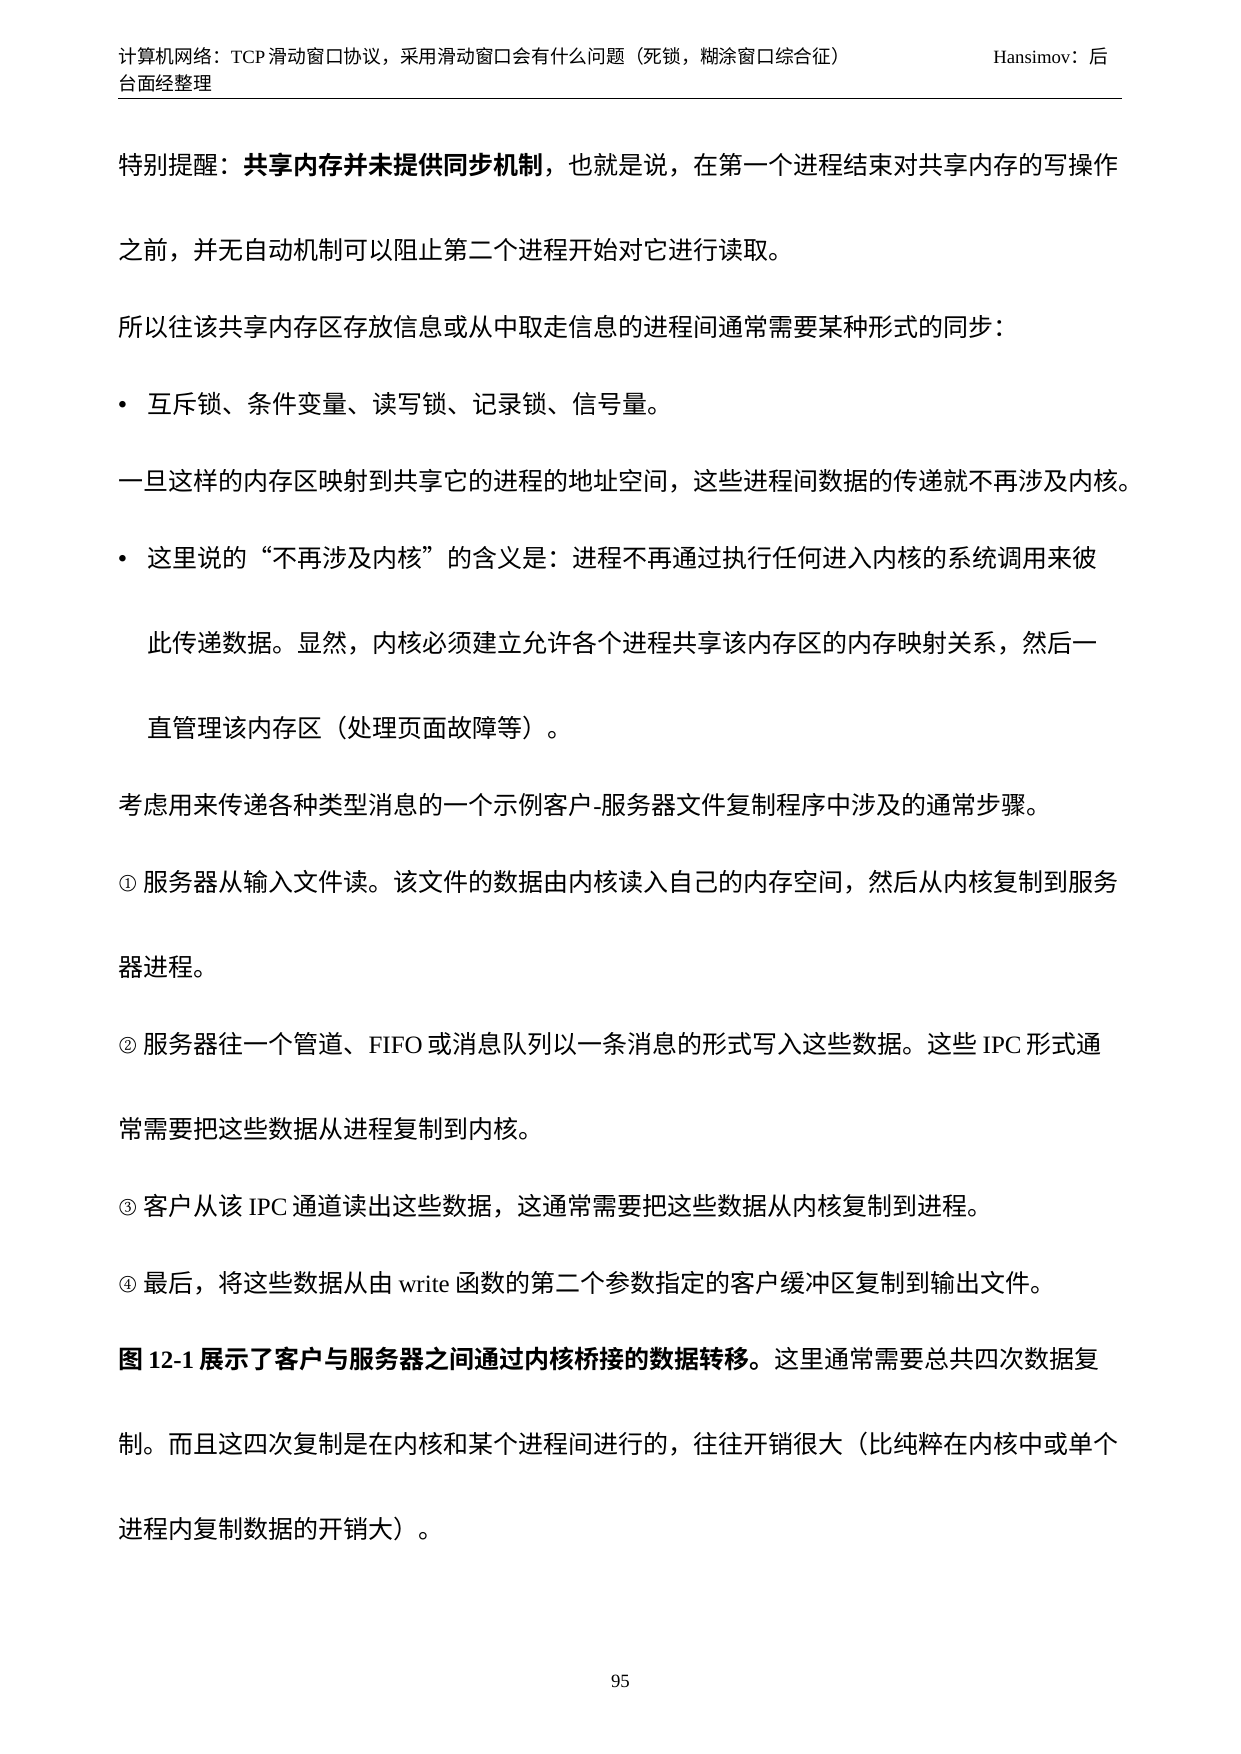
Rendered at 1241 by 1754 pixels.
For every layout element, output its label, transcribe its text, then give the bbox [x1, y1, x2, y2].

text ③ 客户从该IPC通道读出这些数据，这通常需要把这些数据从内核复制到进程。 [118, 1170, 1122, 1238]
text 所以往该共享内存区存放信息或从中取走信息的进程间通常需要某种形式的同步： [118, 292, 1122, 360]
text 这里说的“不再涉及内核”的含义是：进程不再通过执行任何进入内核的系统调用来彼此传递数据。显然，内核必须建立允许各个进程共享该内存区的内存映射关系，然后一直管理该内存区（处理页面故障等）。 [118, 523, 1122, 760]
text 特别提醒：共享内存并未提供同步机制，也就是说，在第一个进程结束对共享内存的写操作之前，并无自动机制可以阻止第二个进程开始对它进行读取。 [118, 130, 1122, 283]
text 图12-1展示了客户与服务器之间通过内核桥接的数据转移。这里通常需要总共四次数据复制。而且这四次复制是在内核和某个进程间进行的，往往开销很大（比纯粹在内核中或单个进程内复制数据的开销大）。 [118, 1324, 1122, 1562]
text 考虑用来传递各种类型消息的一个示例客户-服务器文件复制程序中涉及的通常步骤。 [118, 769, 1122, 837]
text ④ 最后，将这些数据从由write函数的第二个参数指定的客户缓冲区复制到输出文件。 [118, 1247, 1122, 1315]
text ① 服务器从输入文件读。该文件的数据由内核读入自己的内存空间，然后从内核复制到服务器进程。 [118, 846, 1122, 999]
text 一旦这样的内存区映射到共享它的进程的地址空间，这些进程间数据的传递就不再涉及内核。 [118, 446, 1122, 514]
text ② 服务器往一个管道、FIFO或消息队列以一条消息的形式写入这些数据。这些IPC形式通常需要把这些数据从进程复制到内核。 [118, 1008, 1122, 1161]
text 互斥锁、条件变量、读写锁、记录锁、信号量。 [118, 369, 1122, 437]
